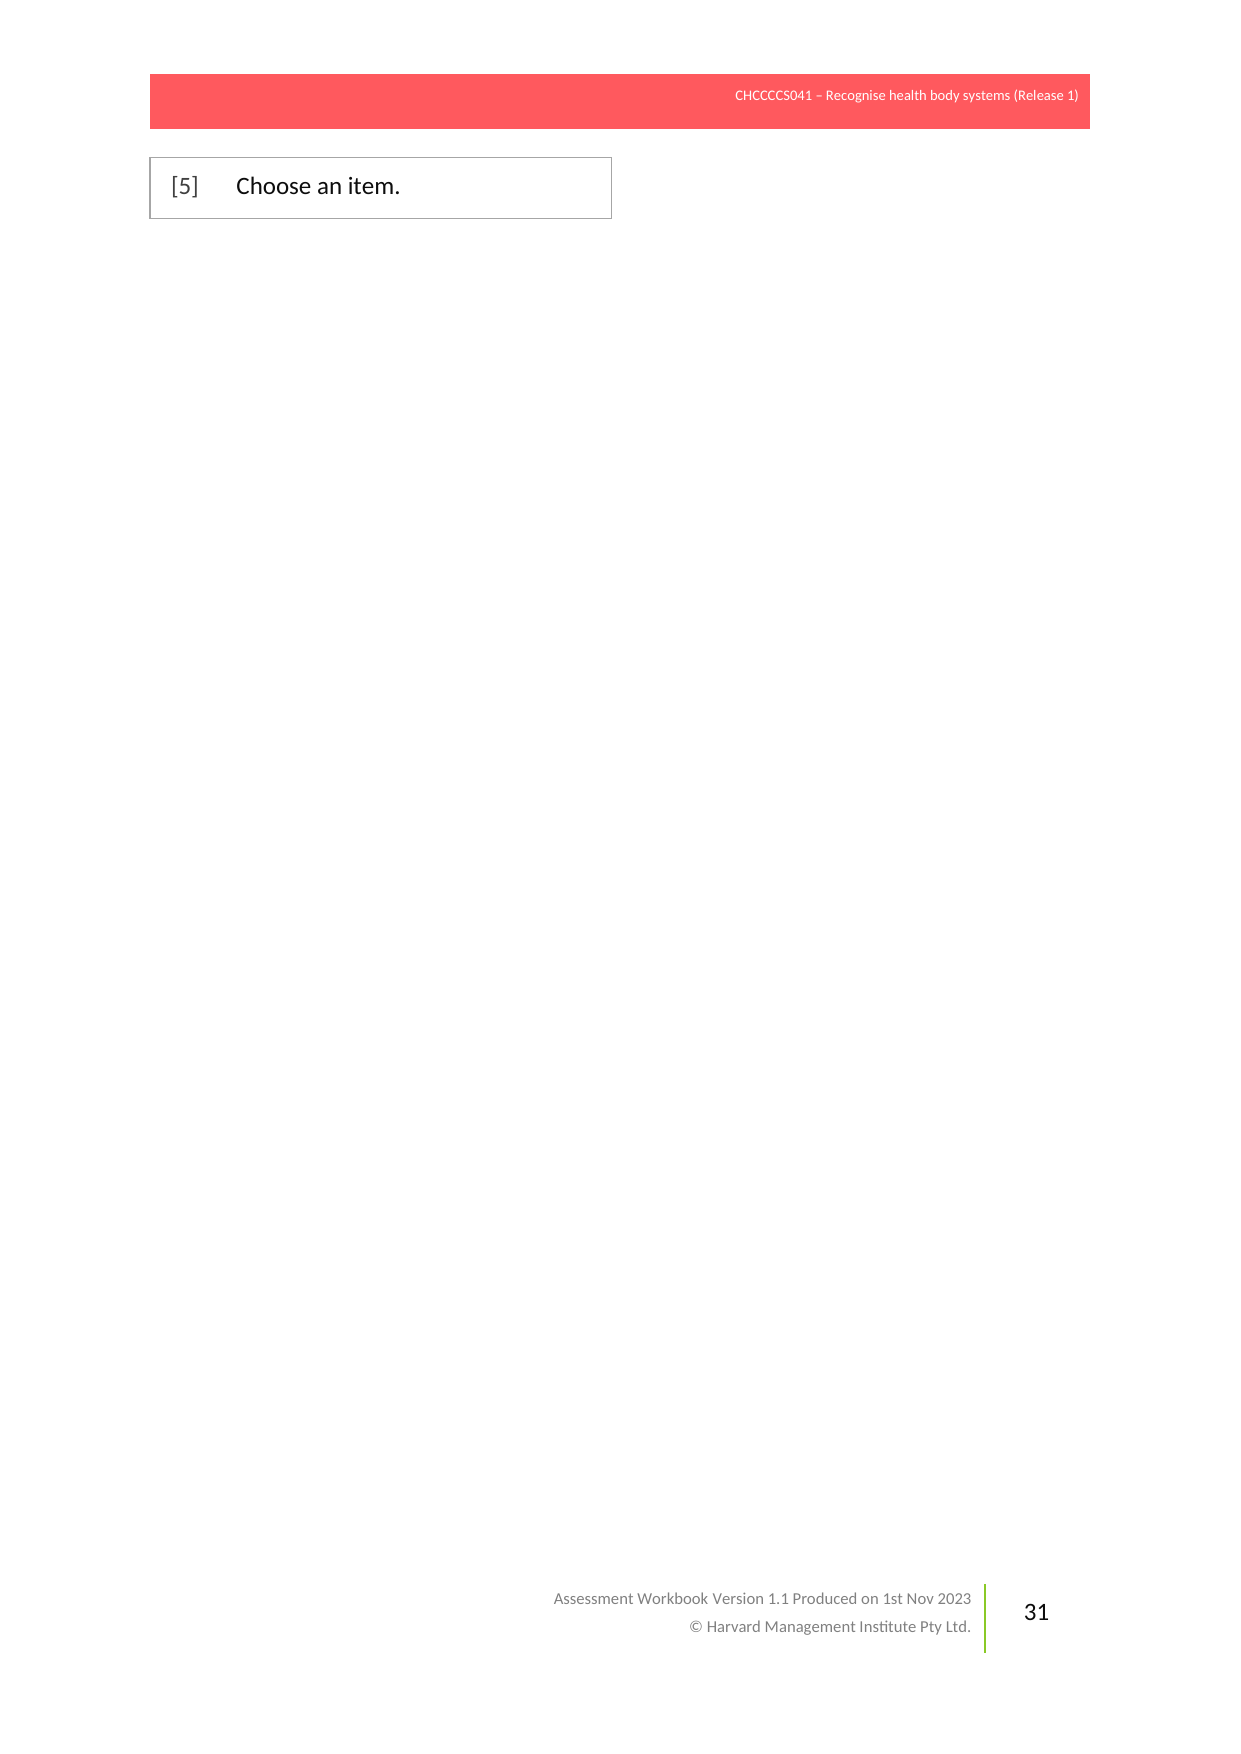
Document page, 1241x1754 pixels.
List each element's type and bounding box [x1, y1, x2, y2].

table_cell [151, 158, 611, 218]
